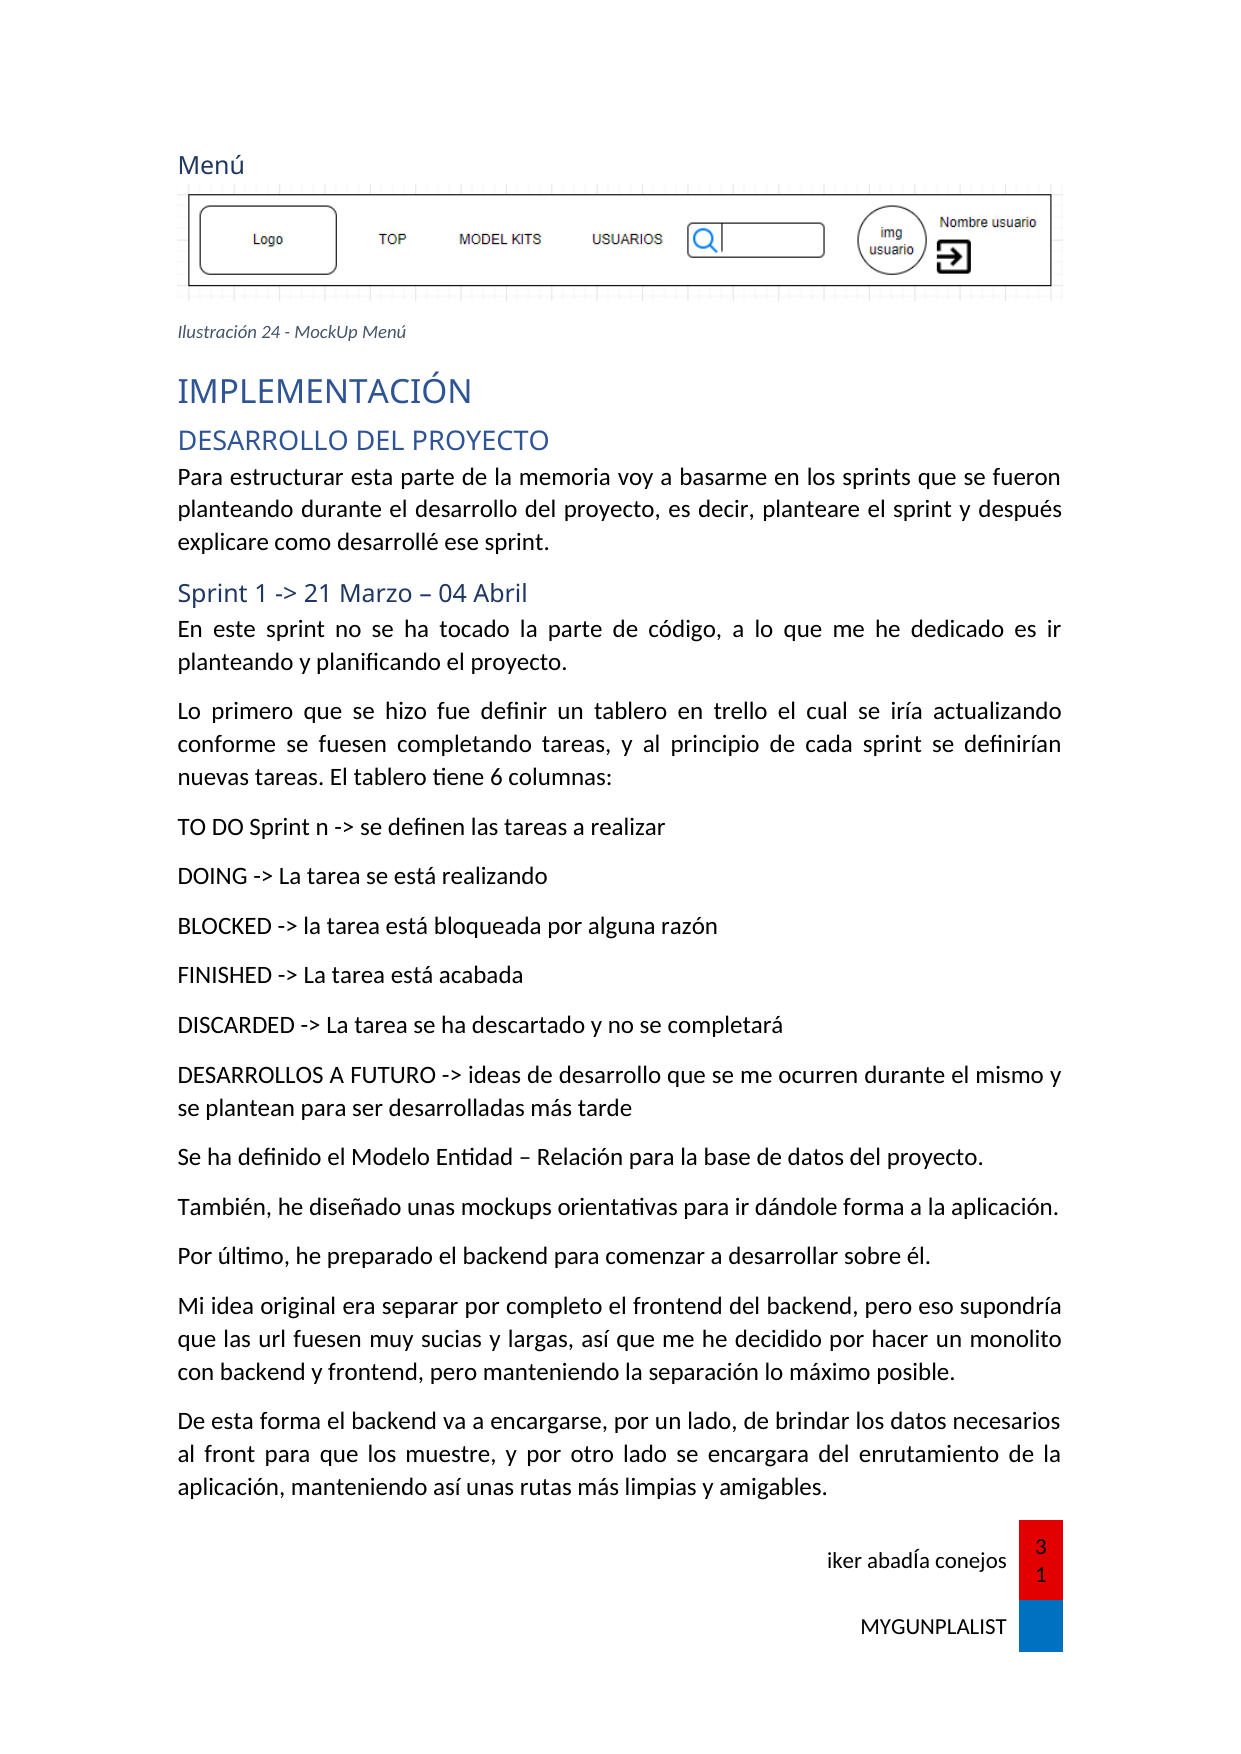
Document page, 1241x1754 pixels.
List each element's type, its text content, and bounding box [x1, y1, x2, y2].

text Mi idea original era separar por completo el frontend del backend, pero eso supondría que las url fuesen muy sucias y largas, así que me he decidido por hacer un monolito con backend y frontend, pero manteniendo la separación lo máximo posible. [177, 1290, 1063, 1386]
text Para estructurar esta parte de la memoria voy a basarme en los sprints que se fueron planteando durante el desarrollo del proyecto, es decir, planteare el sprint y después explicare como desarrollé ese sprint. [177, 461, 1063, 557]
subtitle DESARROLLO DEL PROYECTO [177, 421, 1063, 458]
subtitle Menú [177, 148, 1063, 182]
picture [177, 184, 1063, 301]
text TO DO Sprint n -> se definen las tareas a realizar [177, 811, 1063, 841]
text Por último, he preparado el backend para comenzar a desarrollar sobre él. [177, 1240, 1063, 1271]
text Se ha definido el Modelo Entidad – Relación para la base de datos del proyecto. [177, 1141, 1063, 1172]
text DISCARDED -> La tarea se ha descartado y no se completará [177, 1009, 1063, 1040]
text BLOCKED -> la tarea está bloqueada por alguna razón [177, 910, 1063, 941]
text De esta forma el backend va a encargarse, por un lado, de brindar los datos necesarios al front para que los muestre, y por otro lado se encargara del enrutamiento de la aplicación, manteniendo así unas rutas más limpias y amigables. [177, 1405, 1063, 1502]
subtitle IMPLEMENTACIÓN [177, 368, 1063, 413]
subtitle Sprint 1 -> 21 Marzo – 04 Abril [177, 576, 1063, 610]
text En este sprint no se ha tocado la parte de código, a lo que me he dedicado es ir planteando y planificando el proyecto. [177, 613, 1063, 676]
text FINISHED -> La tarea está acabada [177, 959, 1063, 990]
text DOING -> La tarea se está realizando [177, 860, 1063, 891]
text También, he diseñado unas mockups orientativas para ir dándole forma a la aplicación. [177, 1191, 1063, 1221]
text DESARROLLOS A FUTURO -> ideas de desarrollo que se me ocurren durante el mismo y se plantean para ser desarrolladas más tarde [177, 1059, 1063, 1122]
text Lo primero que se hizo fue definir un tablero en trello el cual se iría actualizando conforme se fuesen completando tareas, y al principio de cada sprint se definirían nuevas tareas. El tablero tiene 6 columnas: [177, 695, 1063, 792]
